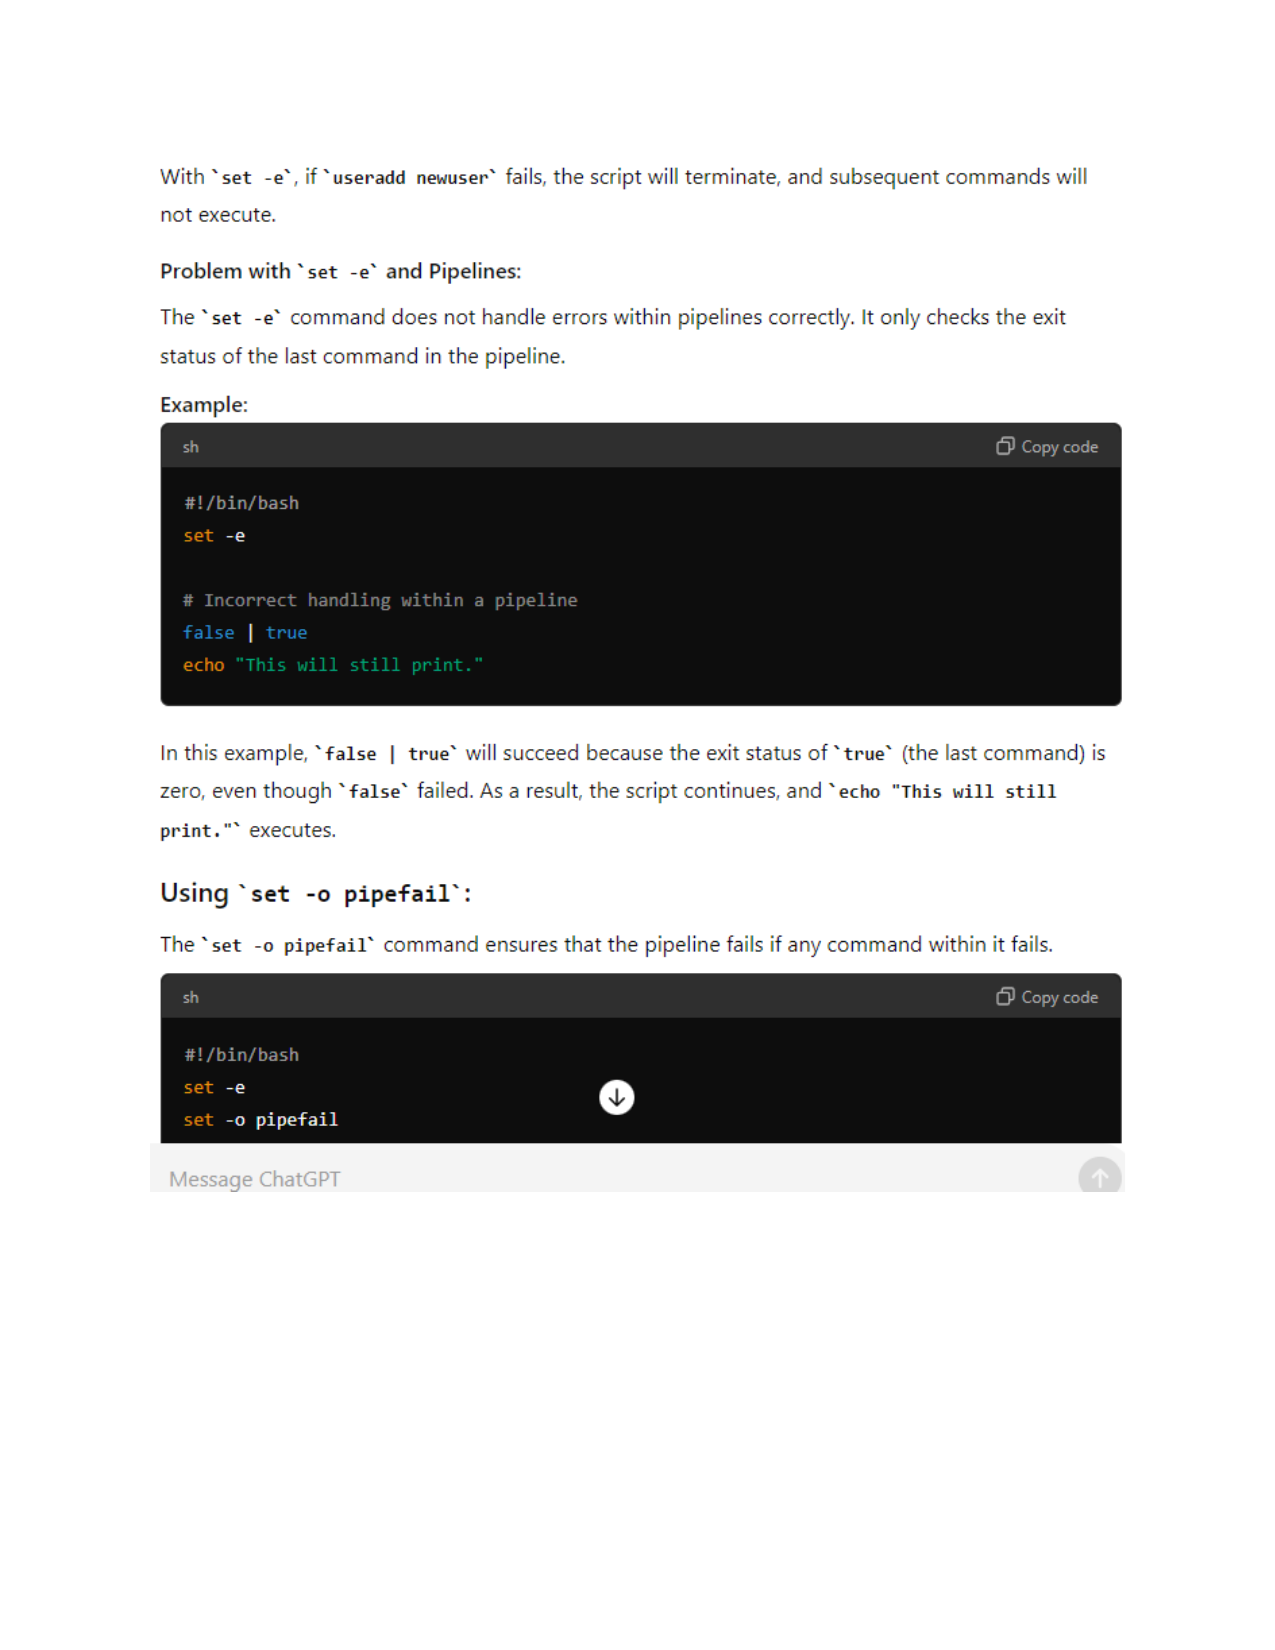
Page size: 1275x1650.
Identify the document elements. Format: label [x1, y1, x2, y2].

picture [150, 150, 1125, 1192]
